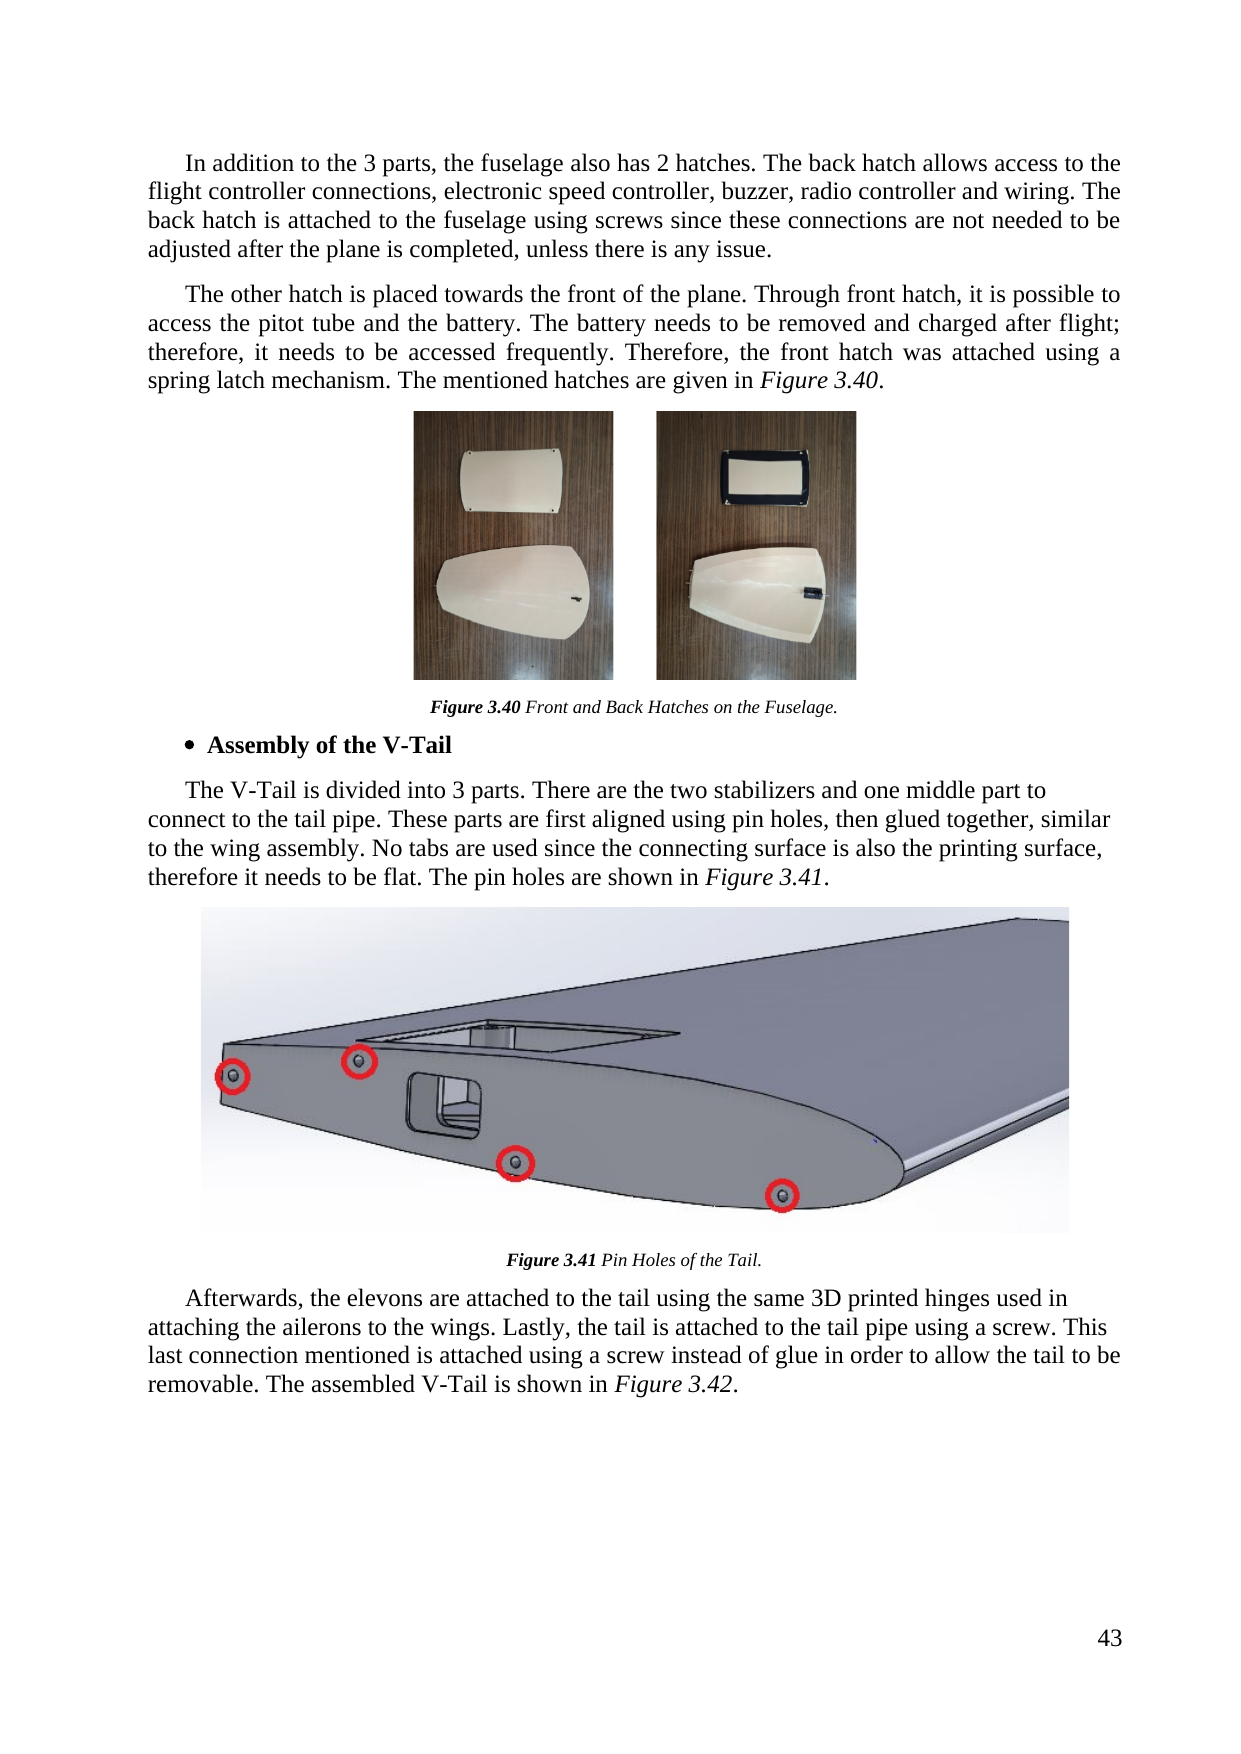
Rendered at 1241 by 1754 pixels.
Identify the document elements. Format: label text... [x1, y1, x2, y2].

picture [200, 907, 1070, 1233]
picture [413, 411, 857, 680]
list Assembly of the V-Tail [185, 730, 1122, 759]
text In addition to the 3 parts, the fuselage also has 2 hatches. The back hatch allows access to the flight controller connections, electronic speed controller, buzzer, radio controller and wiring. The back hatch is attached to the fuselage using screws since these connections are not needed to be adjusted after the plane is completed, unless there is any issue. [148, 148, 1122, 263]
